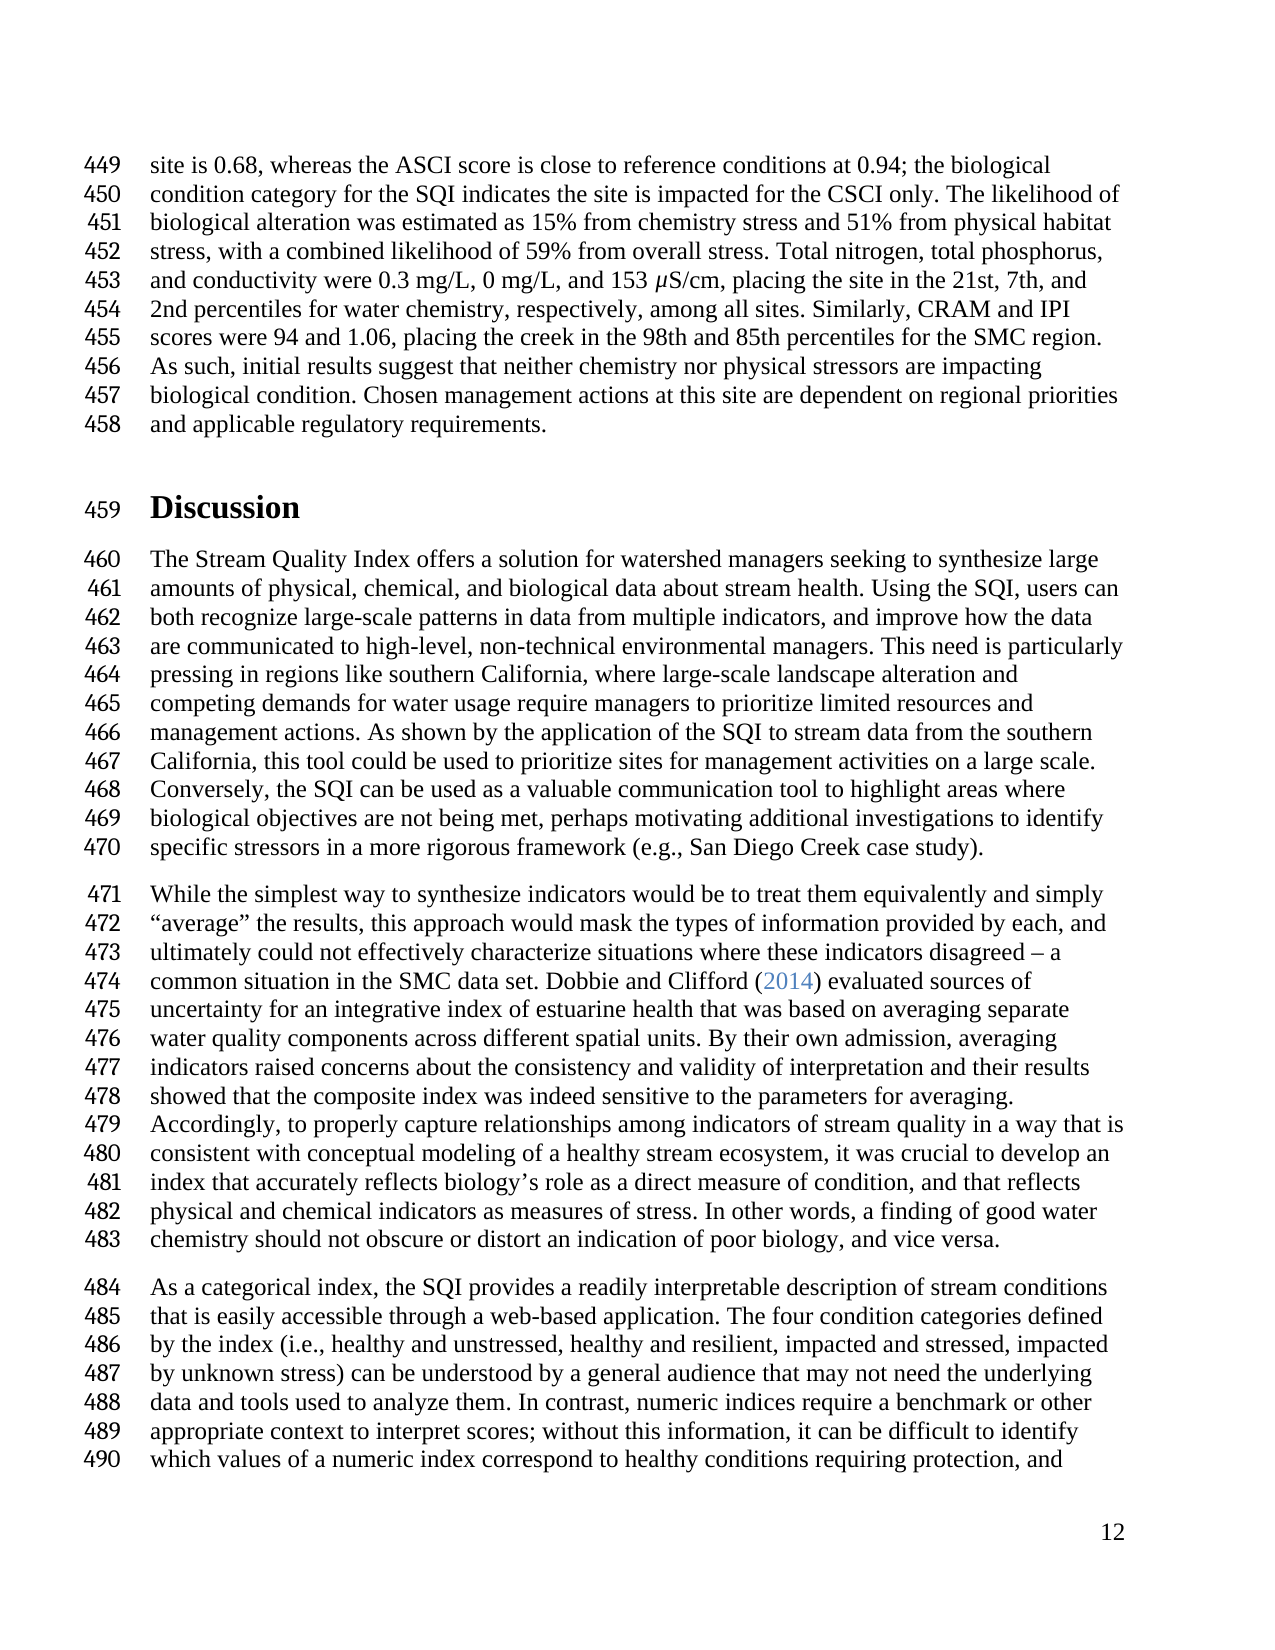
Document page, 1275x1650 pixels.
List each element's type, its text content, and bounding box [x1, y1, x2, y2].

subtitle Discussion [150, 487, 1125, 526]
text The Stream Quality Index offers a solution for watershed managers seeking to synthesize large amounts of physical, chemical, and biological data about stream health. Using the SQI, users can both recognize large-scale patterns in data from multiple indicators, and improve how the data are communicated to high-level, non-technical environmental managers. This need is particularly pressing in regions like southern California, where large-scale landscape alteration and competing demands for water usage require managers to prioritize limited resources and management actions. As shown by the application of the SQI to stream data from the southern California, this tool could be used to prioritize sites for management activities on a large scale. Conversely, the SQI can be used as a valuable communication tool to highlight areas where biological objectives are not being met, perhaps motivating additional investigations to identify specific stressors in a more rigorous framework (e.g., San Diego Creek case study). [150, 544, 1125, 861]
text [150, 1272, 1125, 1473]
text While the simplest way to synthesize indicators would be to treat them equivalently and simply “average” the results, this approach would mask the types of information provided by each, and ultimately could not effectively characterize situations where these indicators disagreed – a common situation in the SMC data set. Dobbie and Clifford (2014) evaluated sources of uncertainty for an integrative index of estuarine health that was based on averaging separate water quality components across different spatial units. By their own admission, averaging indicators raised concerns about the consistency and validity of interpretation and their results showed that the composite index was indeed sensitive to the parameters for averaging. Accordingly, to properly capture relationships among indicators of stream quality in a way that is consistent with conceptual modeling of a healthy stream ecosystem, it was crucial to develop an index that accurately reflects biology’s role as a direct measure of condition, and that reflects physical and chemical indicators as measures of stress. In other words, a finding of good water chemistry should not obscure or distort an indication of poor biology, and vice versa. [150, 879, 1125, 1253]
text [150, 150, 1125, 437]
